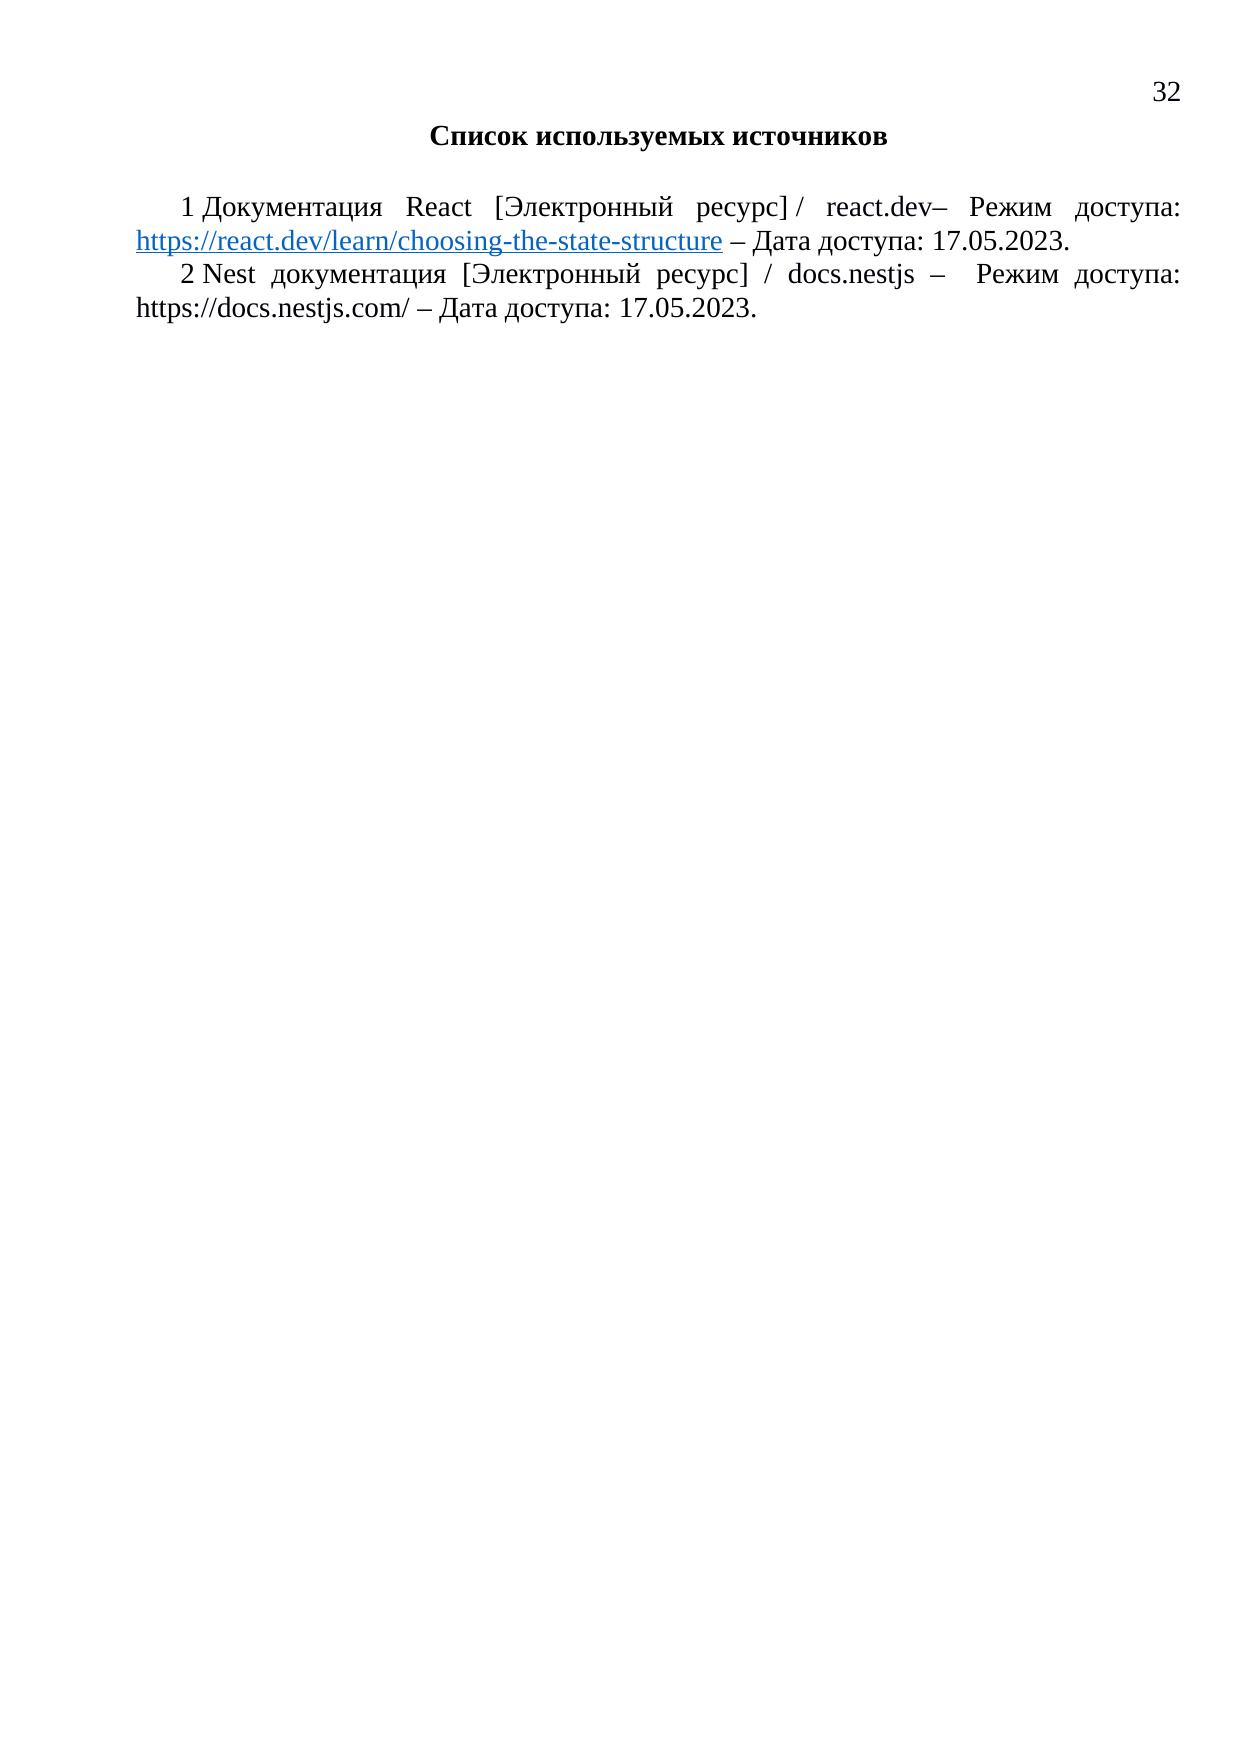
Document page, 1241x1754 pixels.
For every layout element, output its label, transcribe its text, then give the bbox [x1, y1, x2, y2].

list Документация React [Электронный ресурс] / react.dev– Режим доступа: https://react.dev/learn/choosing-the-state-structure – Дата доступа: 17.05.2023. [136, 189, 1181, 256]
list Nest документация [Электронный ресурс] / docs.nestjs – Режим доступа: https://docs.nestjs.com/ – Дата доступа: 17.05.2023. [136, 256, 1181, 323]
subtitle Список используемых источников [136, 118, 1181, 152]
